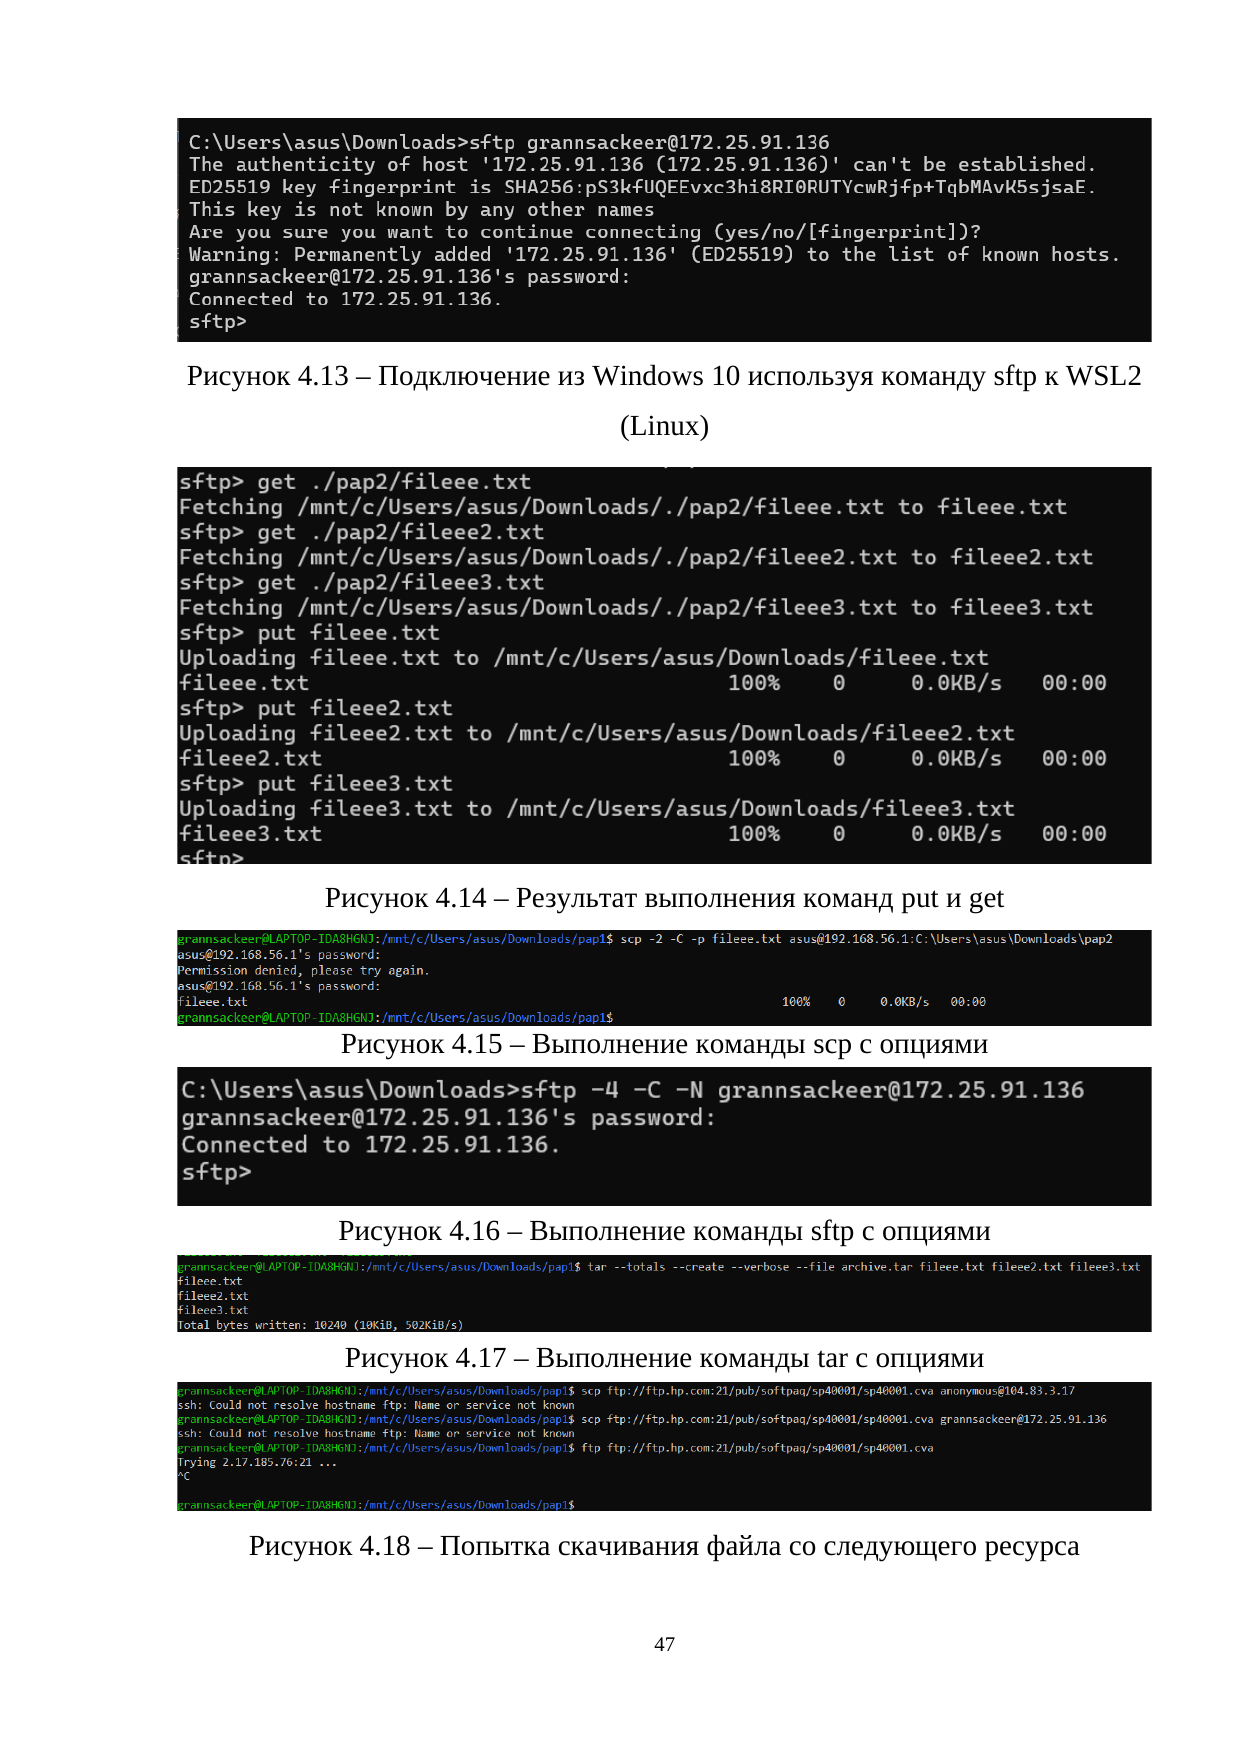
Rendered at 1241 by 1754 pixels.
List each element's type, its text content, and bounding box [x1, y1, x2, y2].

list Рисунок 4.14 – Результат выполнения команд put и get [177, 880, 1152, 914]
list Рисунок 4.18 – Попытка скачивания файла со следующего ресурса [177, 1528, 1152, 1561]
picture [177, 1067, 1152, 1206]
text Рисунок 4.15 – Выполнение команды scp с опциями [177, 1026, 1152, 1059]
picture [177, 467, 1152, 864]
text Рисунок 4.13 – Подключение из Windows 10 используя команду sftp к WSL2 (Linux) [177, 358, 1152, 442]
picture [177, 930, 1152, 1026]
text Рисунок 4.16 – Выполнение команды sftp с опциями [177, 1213, 1152, 1247]
picture [177, 1382, 1152, 1511]
picture [177, 1255, 1152, 1332]
text Рисунок 4.17 – Выполнение команды tar с опциями [177, 1340, 1152, 1374]
picture [177, 118, 1152, 342]
